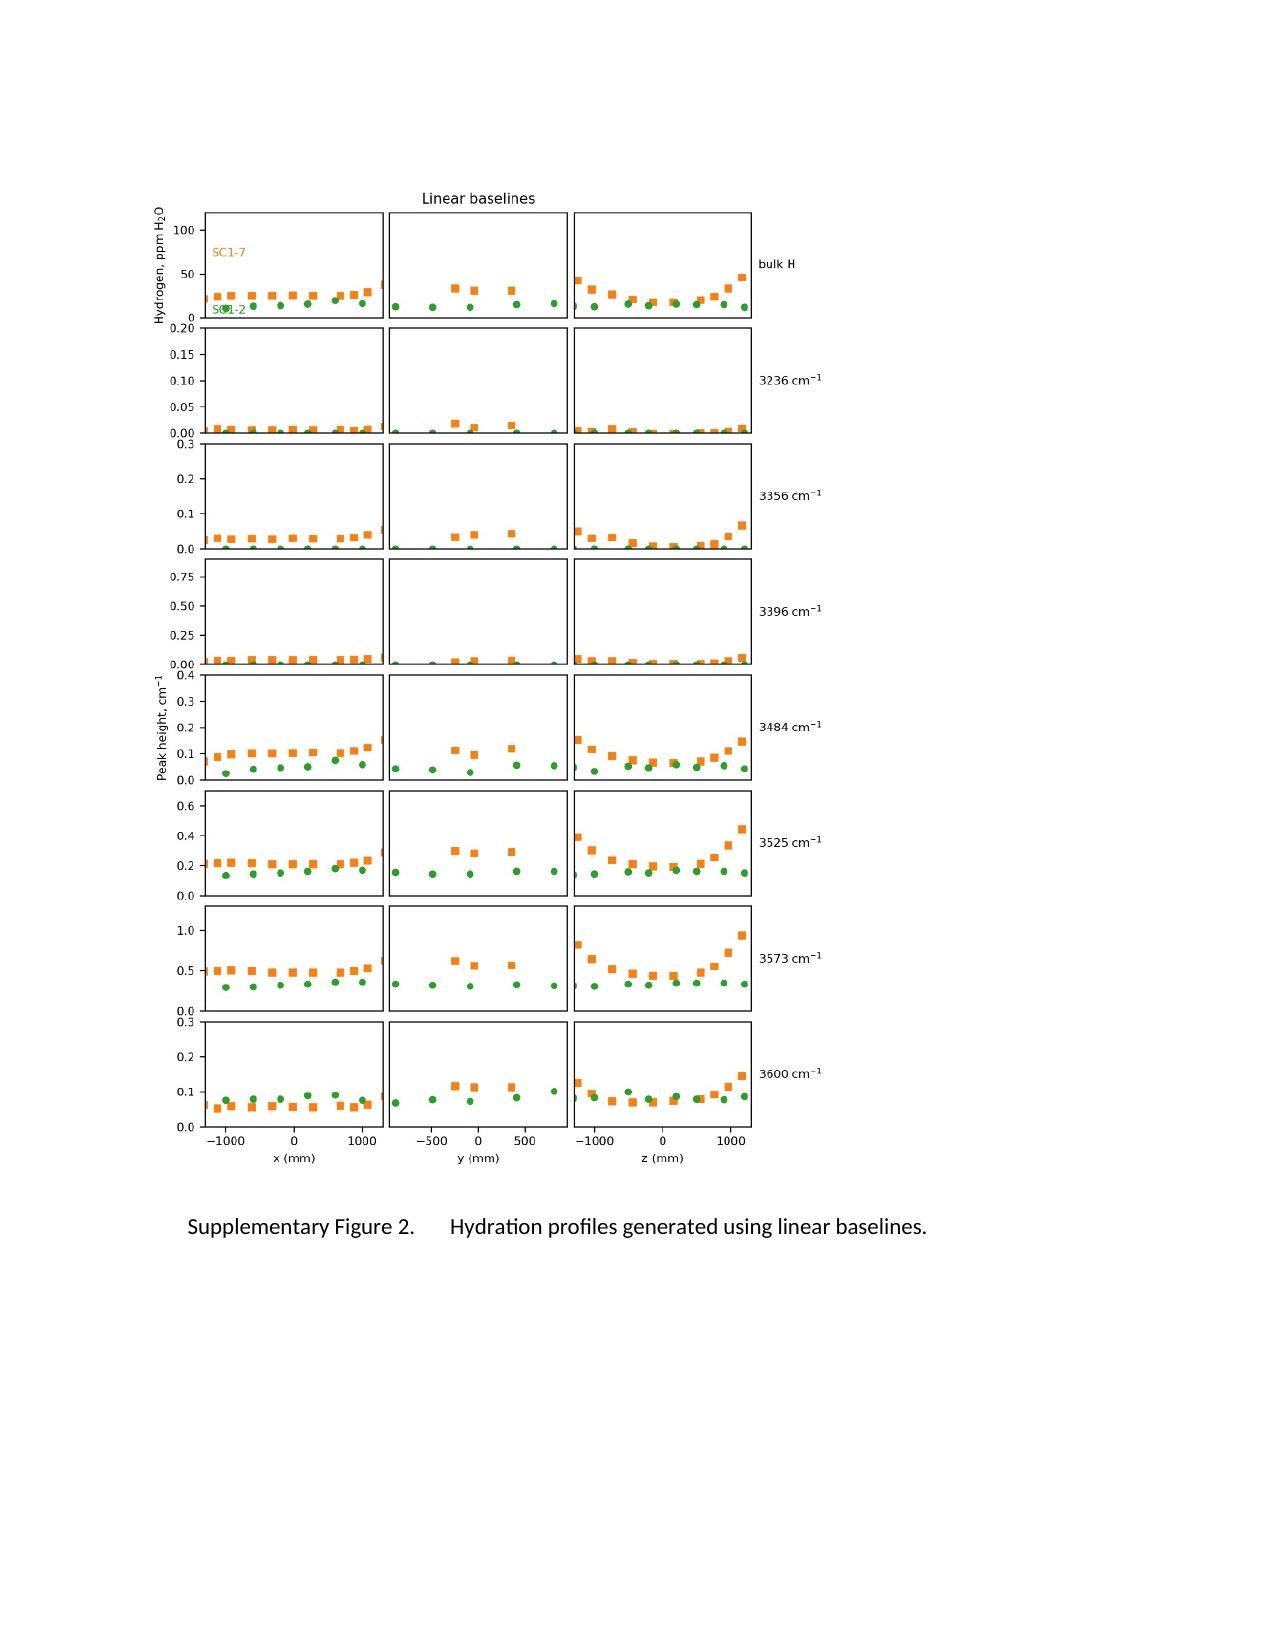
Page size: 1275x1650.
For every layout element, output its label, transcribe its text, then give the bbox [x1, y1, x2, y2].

list Hydration profiles generated using linear baselines. [187, 1212, 1125, 1241]
picture [150, 150, 833, 1200]
